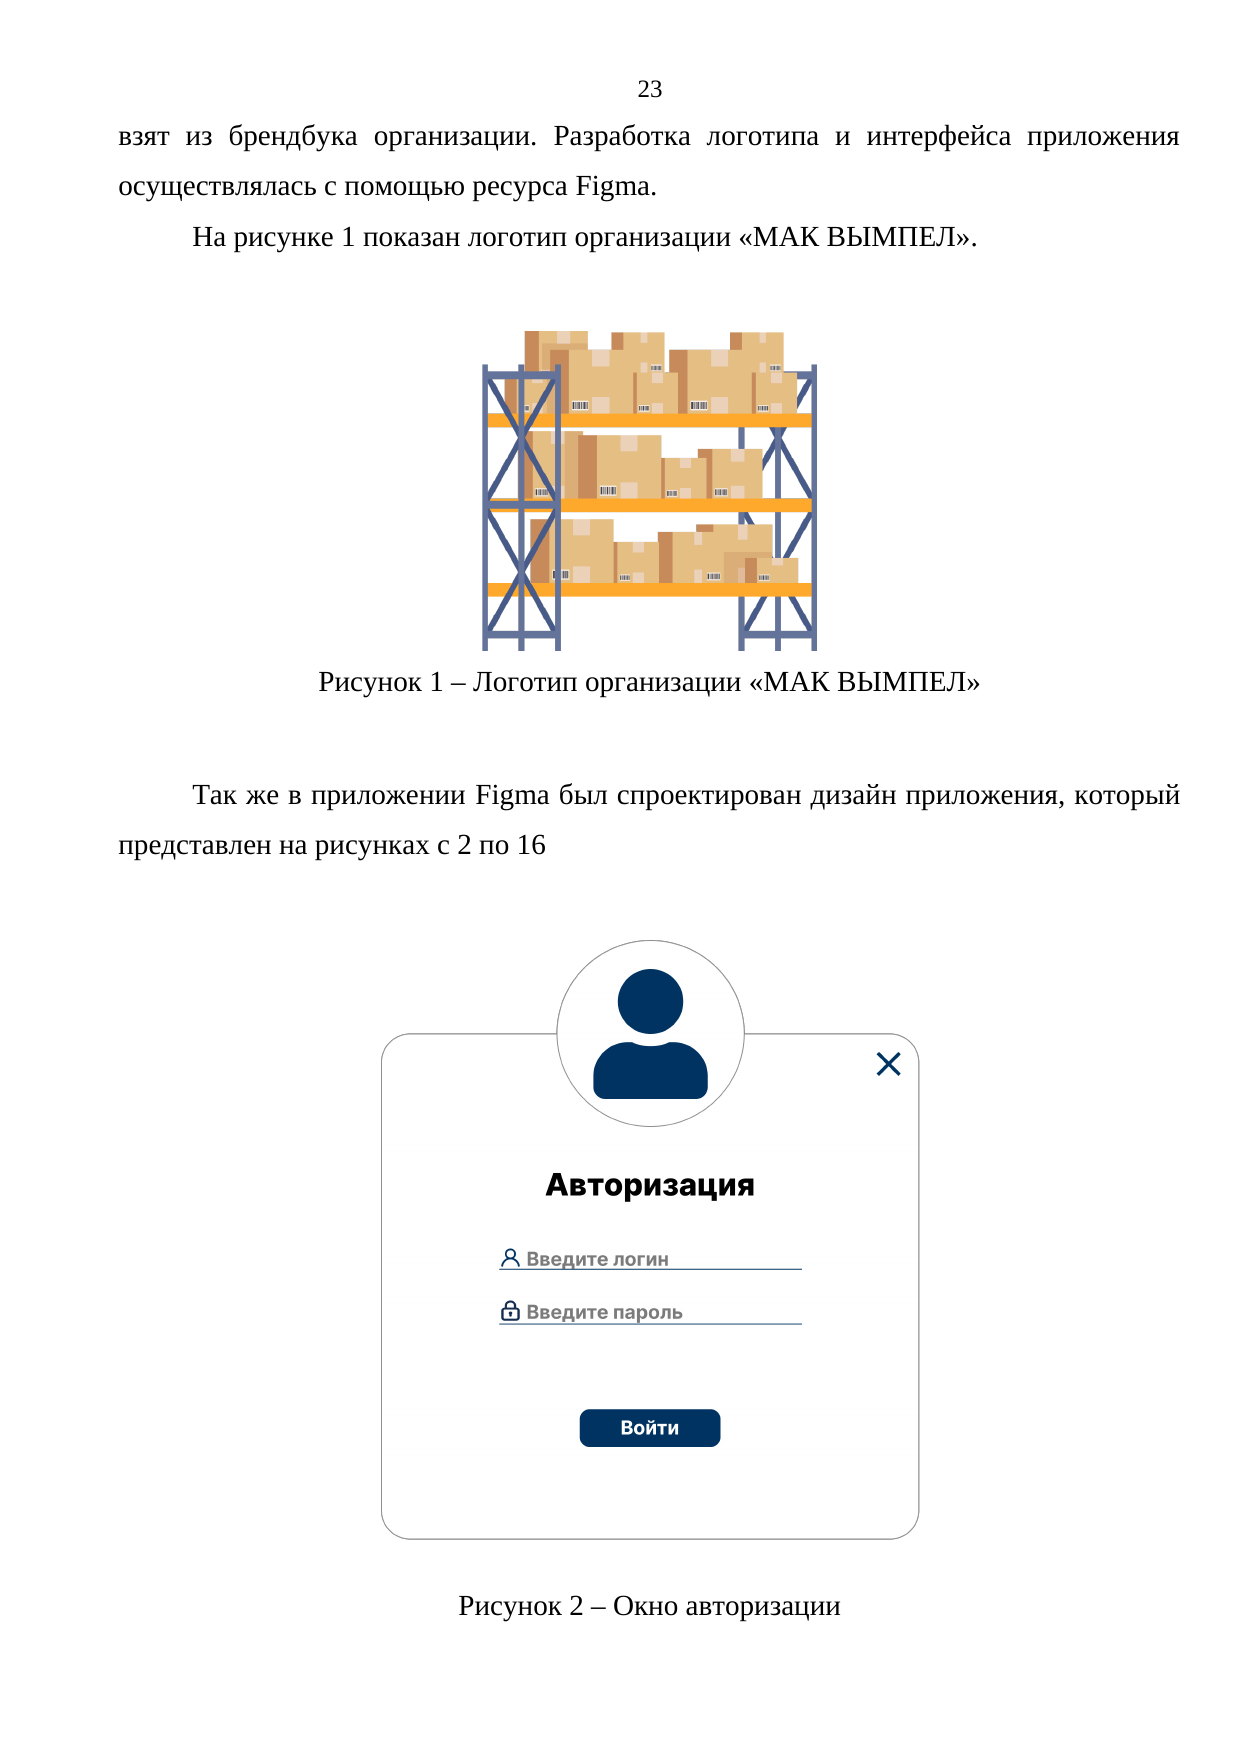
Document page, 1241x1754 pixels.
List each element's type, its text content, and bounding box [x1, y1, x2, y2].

picture [312, 940, 988, 1574]
picture [482, 331, 817, 651]
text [118, 118, 1181, 202]
text Рисунок 2 – Окно авторизации [118, 1588, 1181, 1621]
text Так же в приложении Figma был спроектирован дизайн приложения, который представлен на рисунках с 2 по 16 [118, 777, 1181, 861]
text На рисунке 1 показан логотип организации «МАК ВЫМПЕЛ». [118, 219, 1181, 252]
text Рисунок 1 – Логотип организации «МАК ВЫМПЕЛ» [118, 664, 1181, 698]
